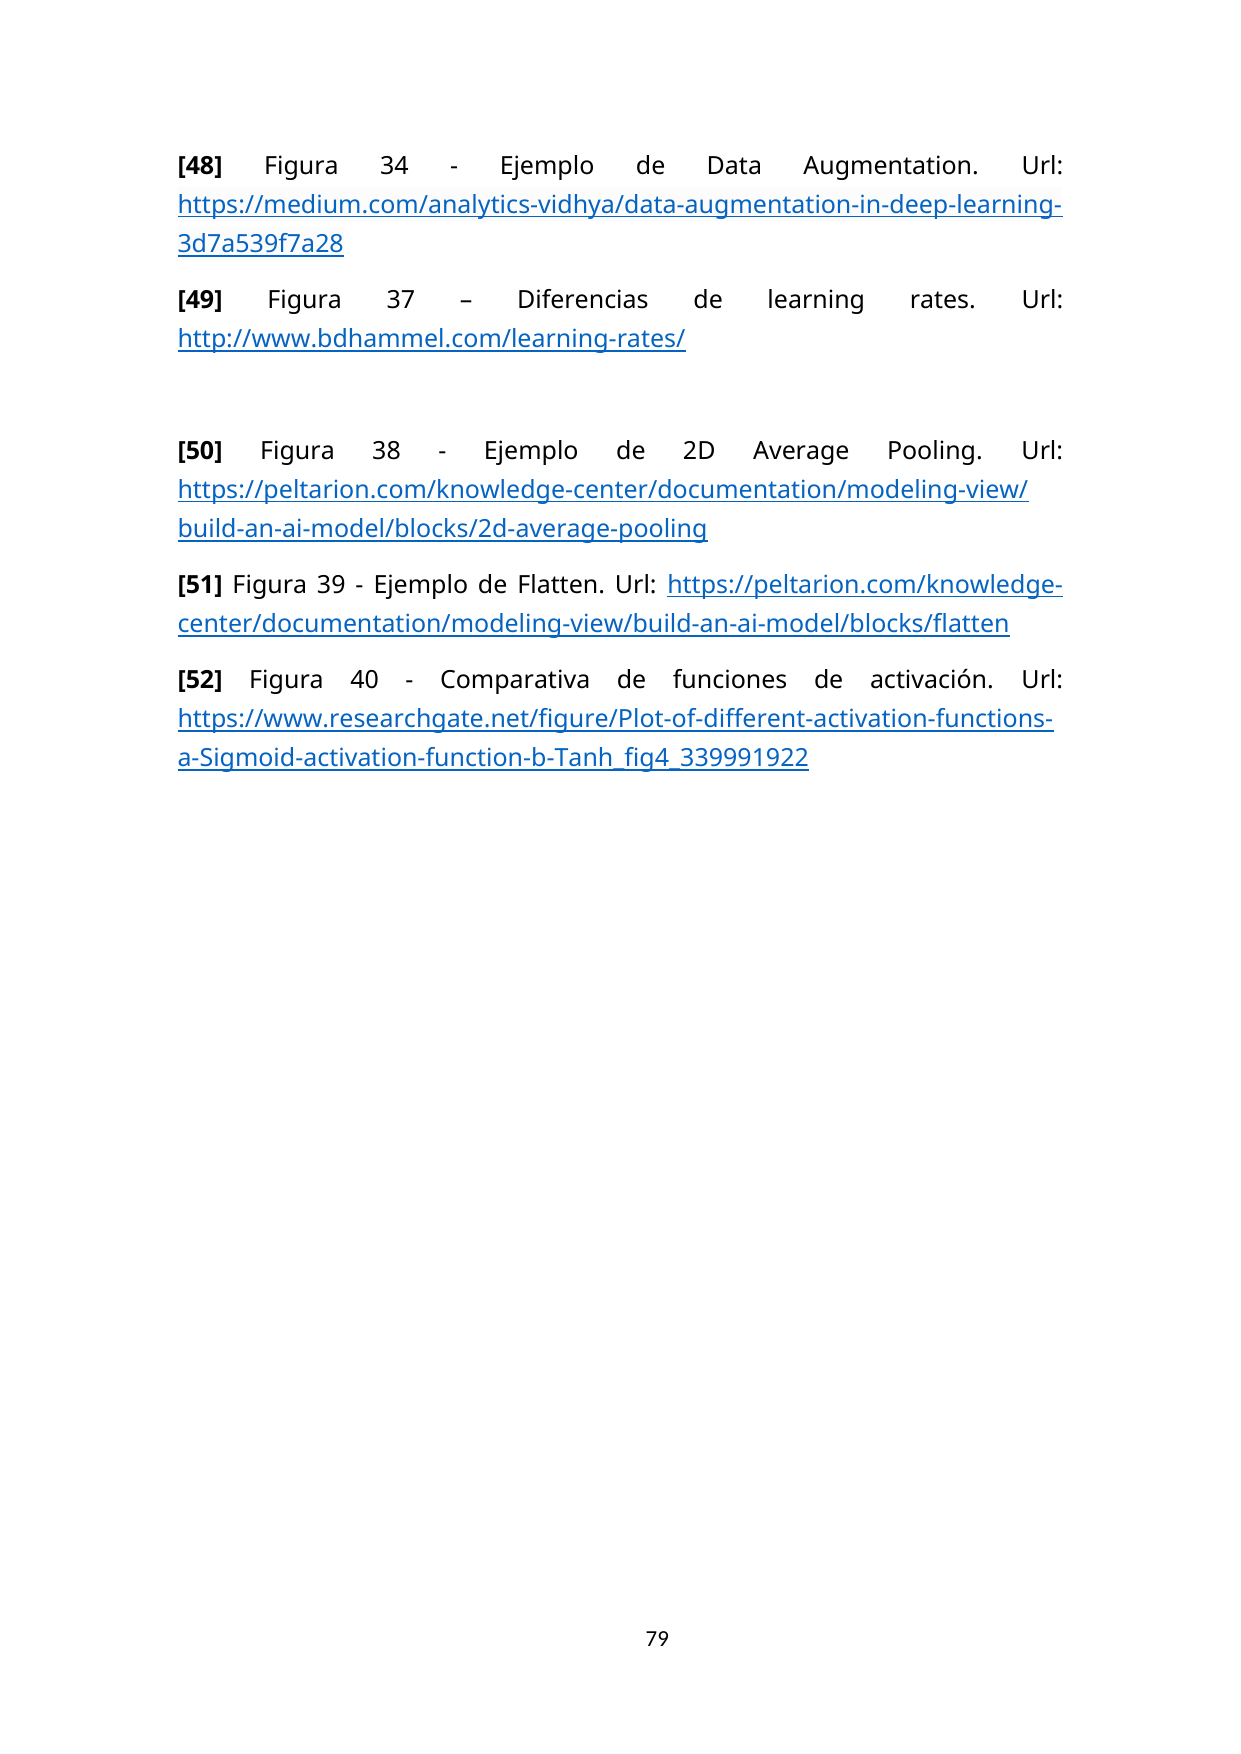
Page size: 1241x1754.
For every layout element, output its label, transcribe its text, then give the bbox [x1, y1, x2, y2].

text [49] Figura 37 – Diferencias de learning rates. Url: http://www.bdhammel.com/learning-rates/ [177, 282, 1063, 355]
text [48] Figura 34 - Ejemplo de Data Augmentation. Url: https://medium.com/analytics-vidhya/data-augmentation-in-deep-learning-3d7a539f7a28 [177, 217, 1063, 260]
text [50] Figura 38 - Ejemplo de 2D Average Pooling. Url: https://peltarion.com/knowledge-center/documentation/modeling-view/build-an-ai-model/blocks/2d-average-pooling [177, 433, 1063, 545]
text [48] Figura 34 - Ejemplo de Data Augmentation. Url: https://medium.com/analytics-vidhya/data-augmentation-in-deep-learning-3d7a539f7a28 [177, 148, 1063, 216]
text [52] Figura 40 - Comparativa de funciones de activación. Url: https://www.researchgate.net/figure/Plot-of-different-activation-functions-a-Sigmoid-activation-function-b-Tanh_fig4_339991922 [177, 662, 1063, 774]
text [51] Figura 39 - Ejemplo de Flatten. Url: https://peltarion.com/knowledge-center/documentation/modeling-view/build-an-ai-model/blocks/flatten [177, 567, 1063, 640]
